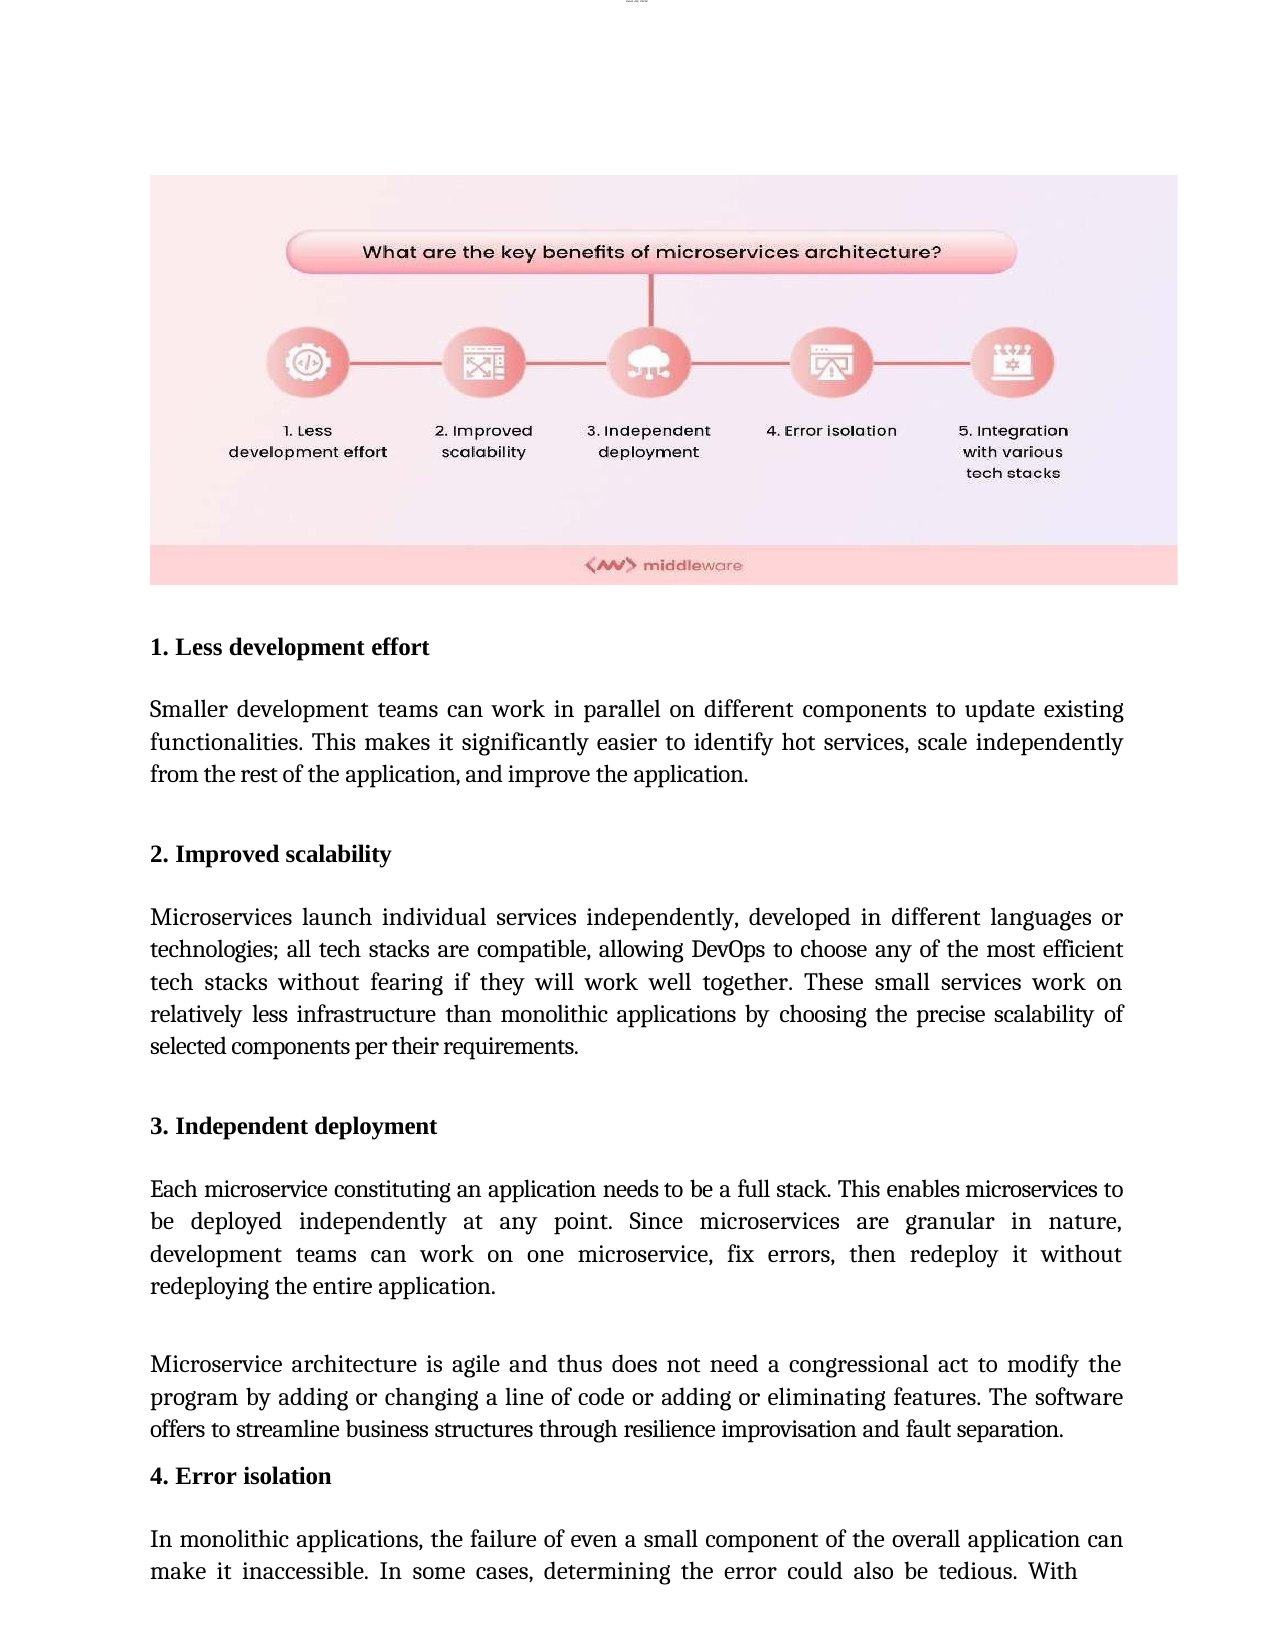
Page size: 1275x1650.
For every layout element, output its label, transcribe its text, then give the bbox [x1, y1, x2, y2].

subtitle Improved scalability [150, 839, 1275, 868]
text Microservice architecture is agile and thus does not need a congressional act to modify the program by adding or changing a line of code or adding or eliminating features. The software offers to streamline business structures through resilience improvisation and fault separation. [150, 1350, 1123, 1443]
text Each microservice constituting an application needs to be a full stack. This enables microservices to be deployed independently at any point. Since microservices are granular in nature, development teams can work on one microservice, fix errors, then redeploy it without redeploying the entire application. [150, 1175, 1123, 1301]
subtitle Error isolation [150, 1461, 1275, 1490]
text Smaller development teams can work in parallel on different components to update existing functionalities. This makes it significantly easier to identify hot services, scale independently from the rest of the application, and improve the application. [150, 695, 1124, 789]
picture [150, 175, 1178, 585]
subtitle Independent deployment [150, 1111, 1275, 1140]
text In monolithic applications, the failure of even a small component of the overall application can make it inaccessible. In some cases, determining the error could also be tedious. With [150, 1524, 1124, 1586]
text Microservices launch individual services independently, developed in different languages or technologies; all tech stacks are compatible, allowing DevOps to choose any of the most efficient tech stacks without fearing if they will work well together. These small services work on relatively less infrastructure than monolithic applications by choosing the precise scalability of selected components per their requirements. [150, 903, 1124, 1061]
subtitle Less development effort [150, 632, 1275, 660]
